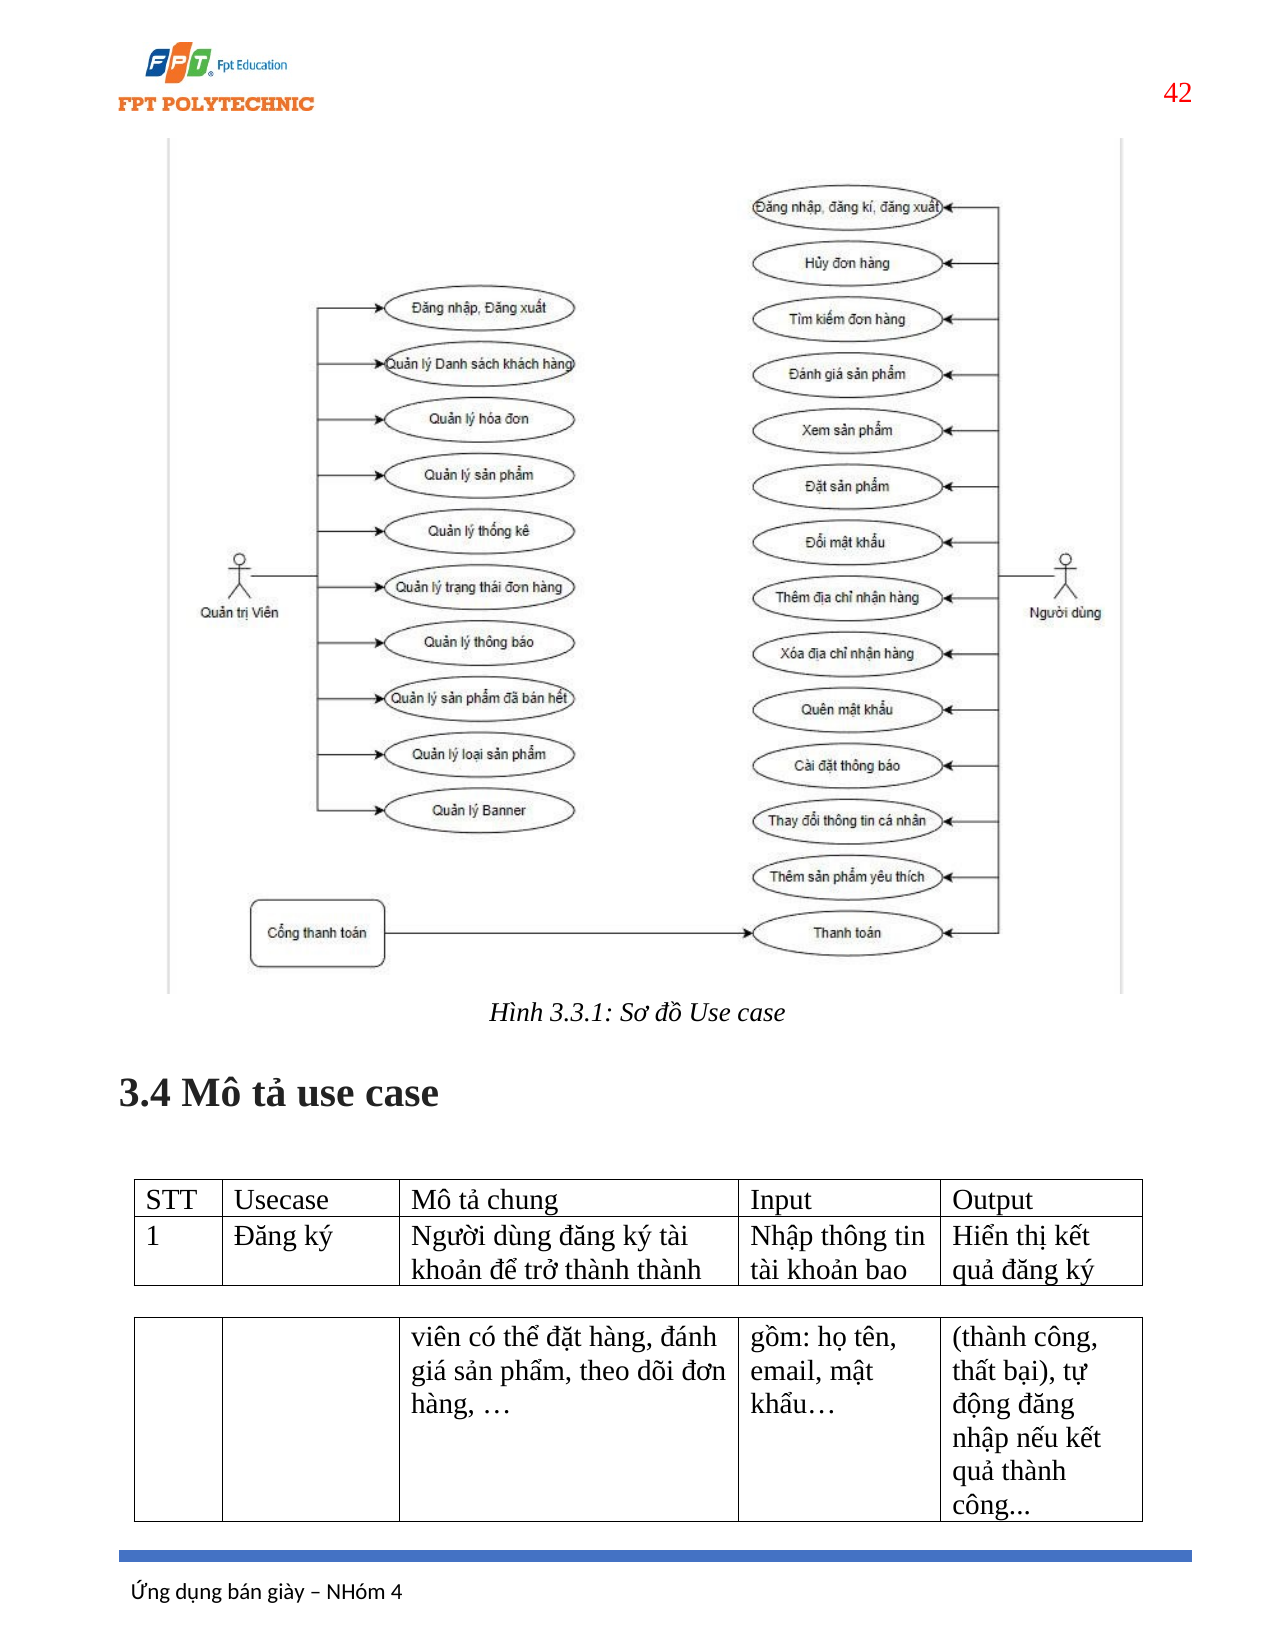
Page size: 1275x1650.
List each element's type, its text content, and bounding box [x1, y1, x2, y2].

table_cell Đăng ký [223, 1217, 399, 1285]
table_header Output [941, 1180, 1142, 1216]
table_header Usecase [223, 1180, 399, 1216]
table_header Input [739, 1180, 940, 1216]
table_header viên có thể đặt hàng, đánh giá sản phẩm, theo dõi đơn hàng, … [400, 1318, 738, 1521]
table_header [135, 1318, 222, 1521]
table_cell Hiển thị kết quả đăng ký [941, 1217, 1142, 1285]
table_cell Nhập thông tin tài khoản bao [739, 1217, 940, 1285]
table_header Mô tả chung [400, 1180, 738, 1216]
picture [166, 138, 1124, 994]
table_header [223, 1318, 399, 1521]
table_cell 1 [135, 1217, 222, 1285]
picture [118, 42, 316, 111]
table_header gồm: họ tên, email, mật khẩu… [739, 1318, 940, 1521]
table_cell Người dùng đăng ký tài khoản để trở thành thành [400, 1217, 738, 1285]
subtitle 3.4 Mô tả use case [118, 1067, 1186, 1115]
text Hình 3.3.1: Sơ đồ Use case [118, 996, 1156, 1028]
table_header (thành công, thất bại), tự động đăng nhập nếu kết quả thành công... [941, 1318, 1142, 1521]
table_header STT [135, 1180, 222, 1216]
